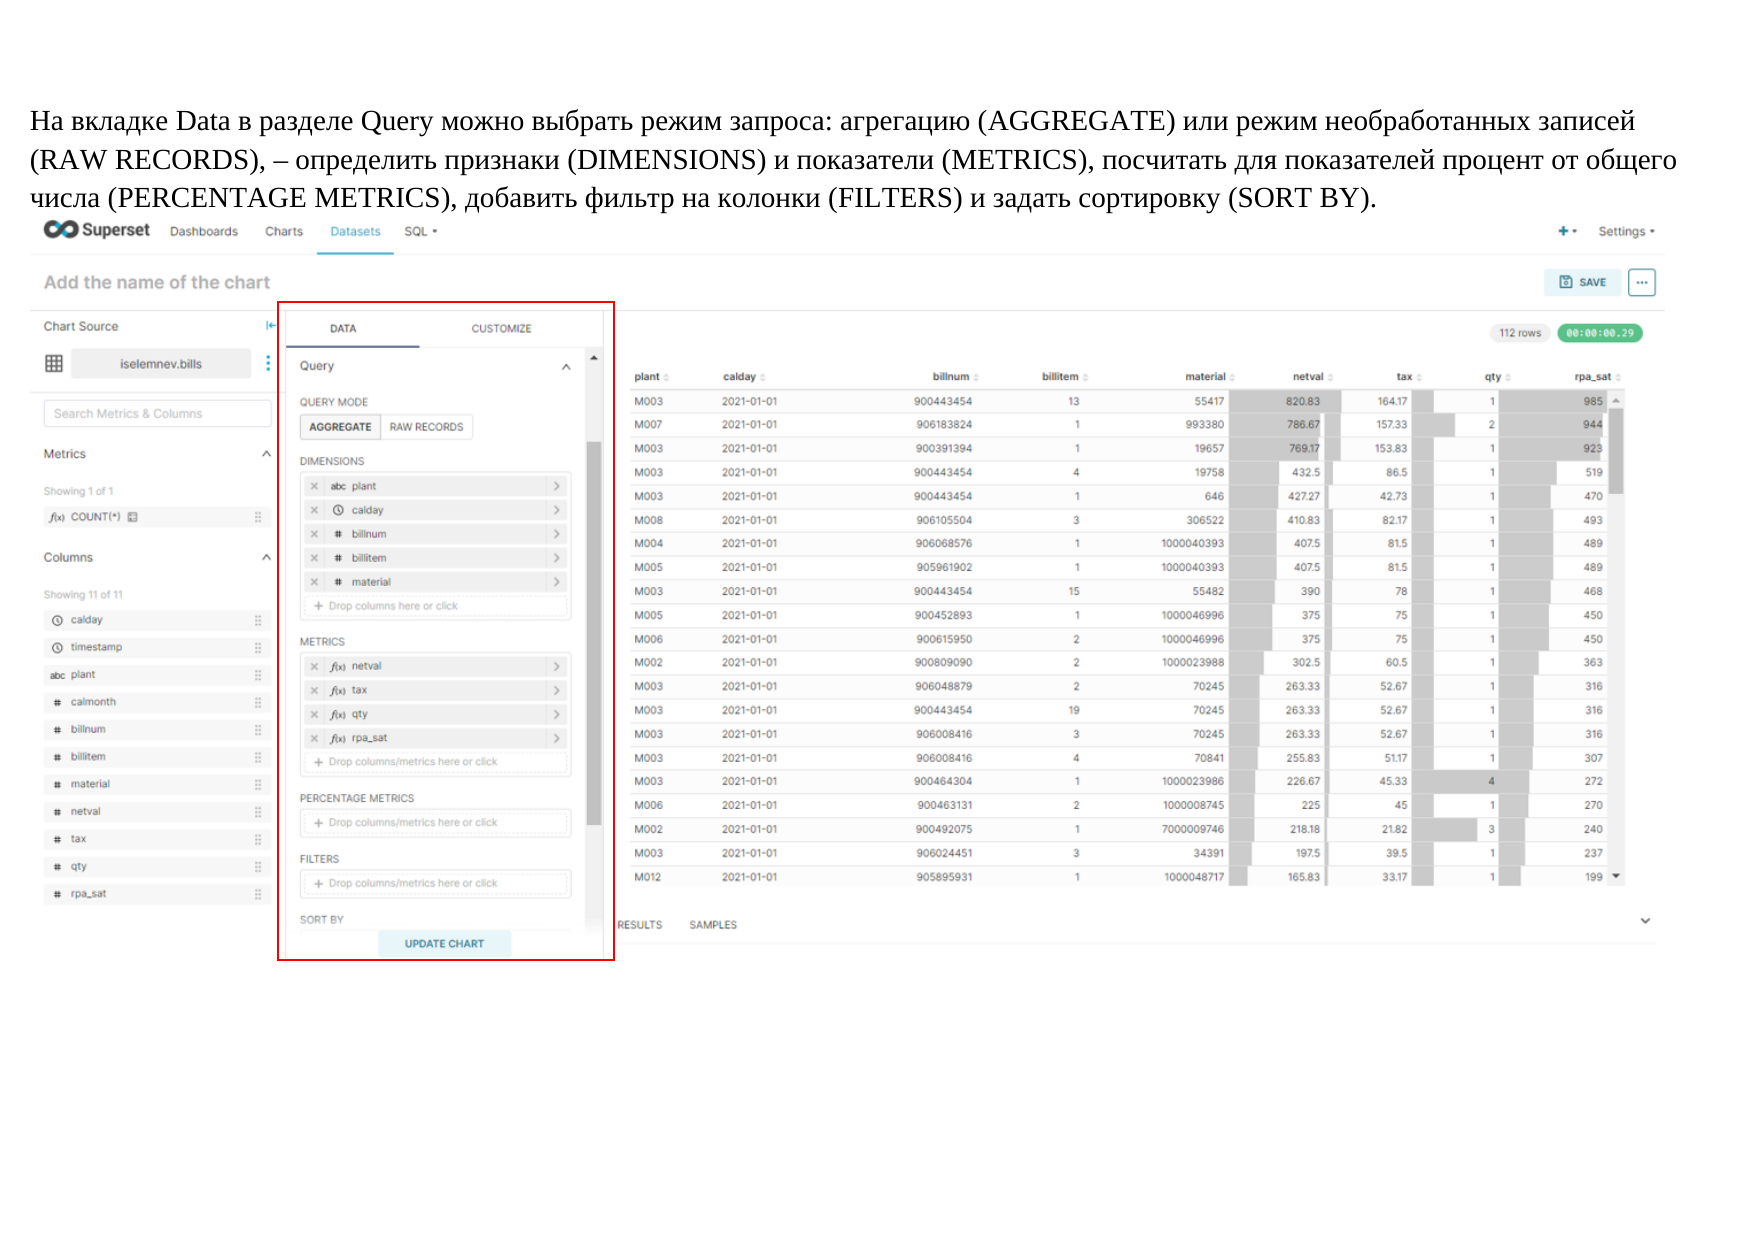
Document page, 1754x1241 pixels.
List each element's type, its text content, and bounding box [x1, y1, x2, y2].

text На вкладке Data в разделе Query можно выбрать режим запроса: агрегацию (AGGREGATE) или режим необработанных записей (RAW RECORDS), – определить признаки (DIMENSIONS) и показатели (METRICS), посчитать для показателей процент от общего числа (PERCENTAGE METRICS), добавить фильтр на колонки (FILTERS) и задать сортировку (SORT BY). [29, 103, 1695, 214]
picture [29, 218, 1666, 962]
